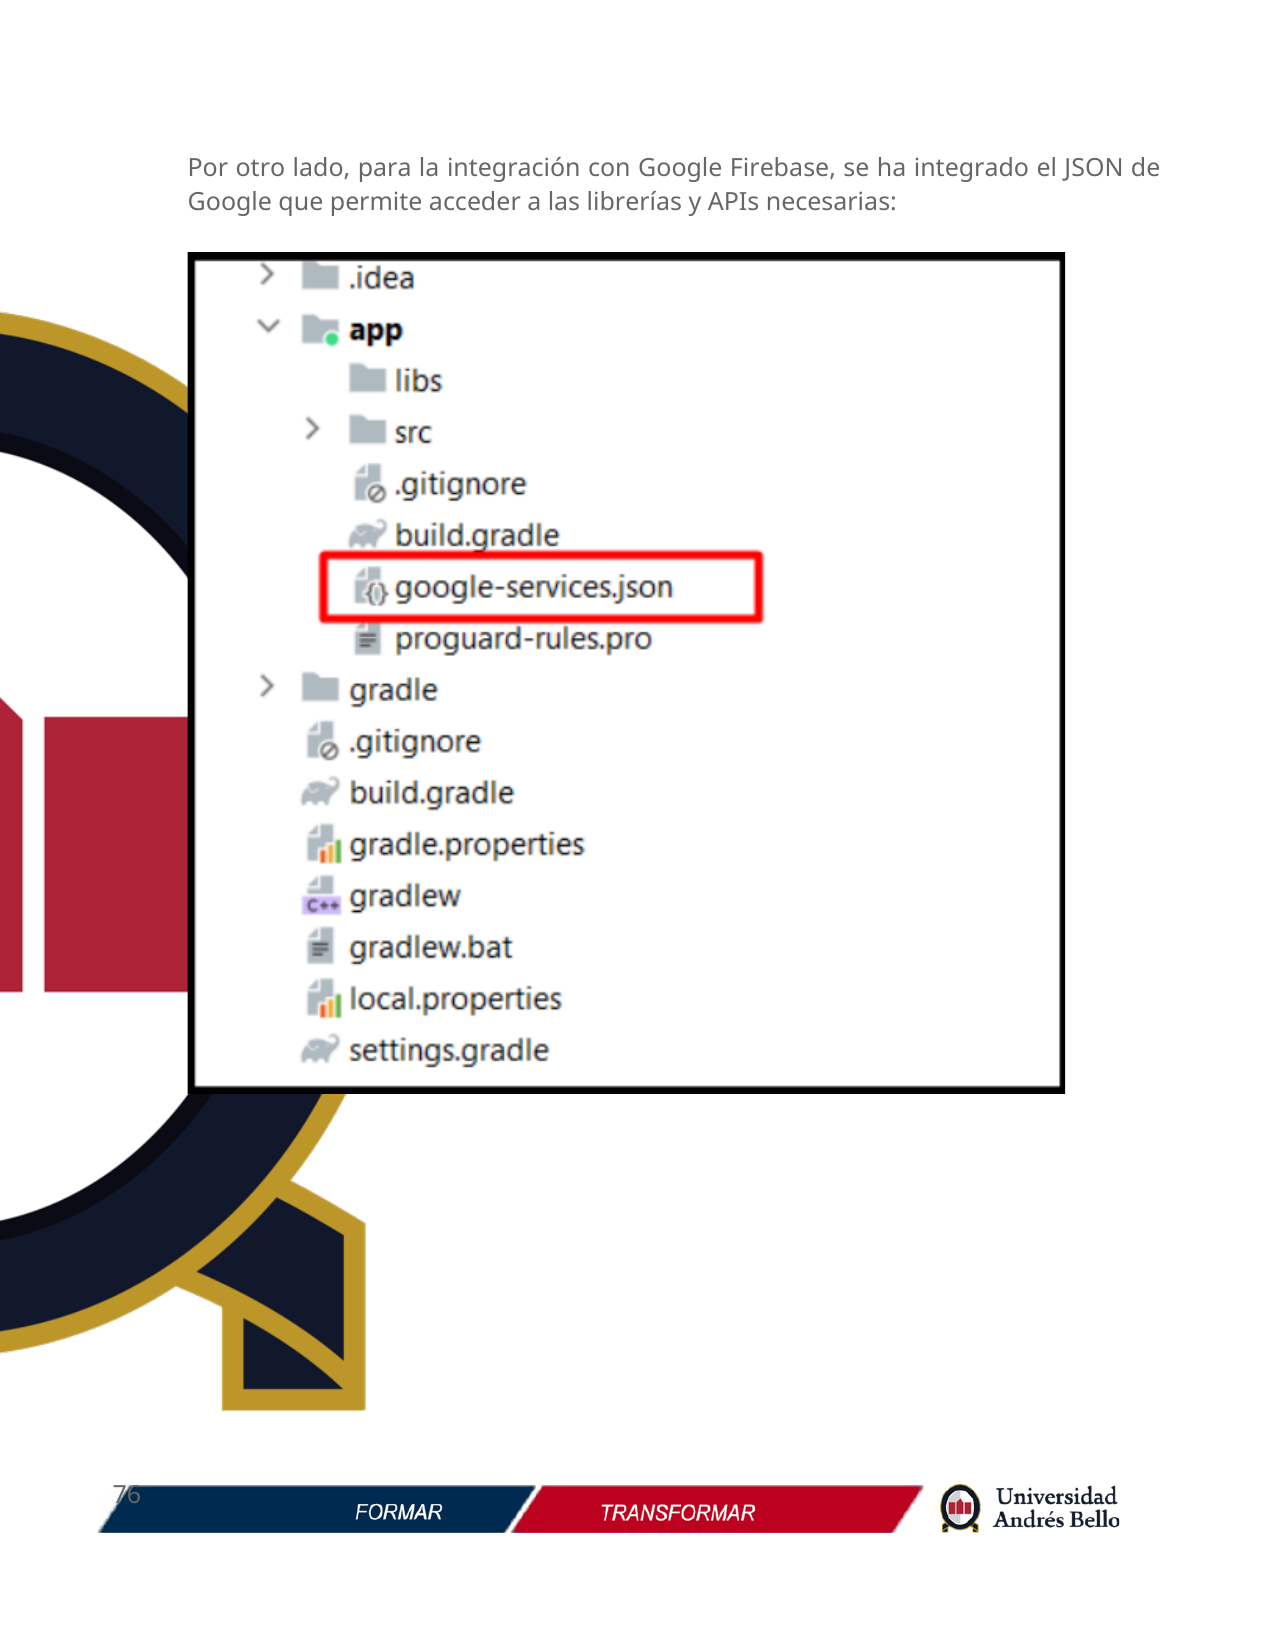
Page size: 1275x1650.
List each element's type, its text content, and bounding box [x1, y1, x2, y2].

picture [97, 1483, 1120, 1533]
picture [0, 252, 1066, 1423]
list Por otro lado, para la integración con Google Firebase, se ha integrado el JSON de Google que permite acceder a las librerías y APIs necesarias: [187, 150, 1162, 218]
